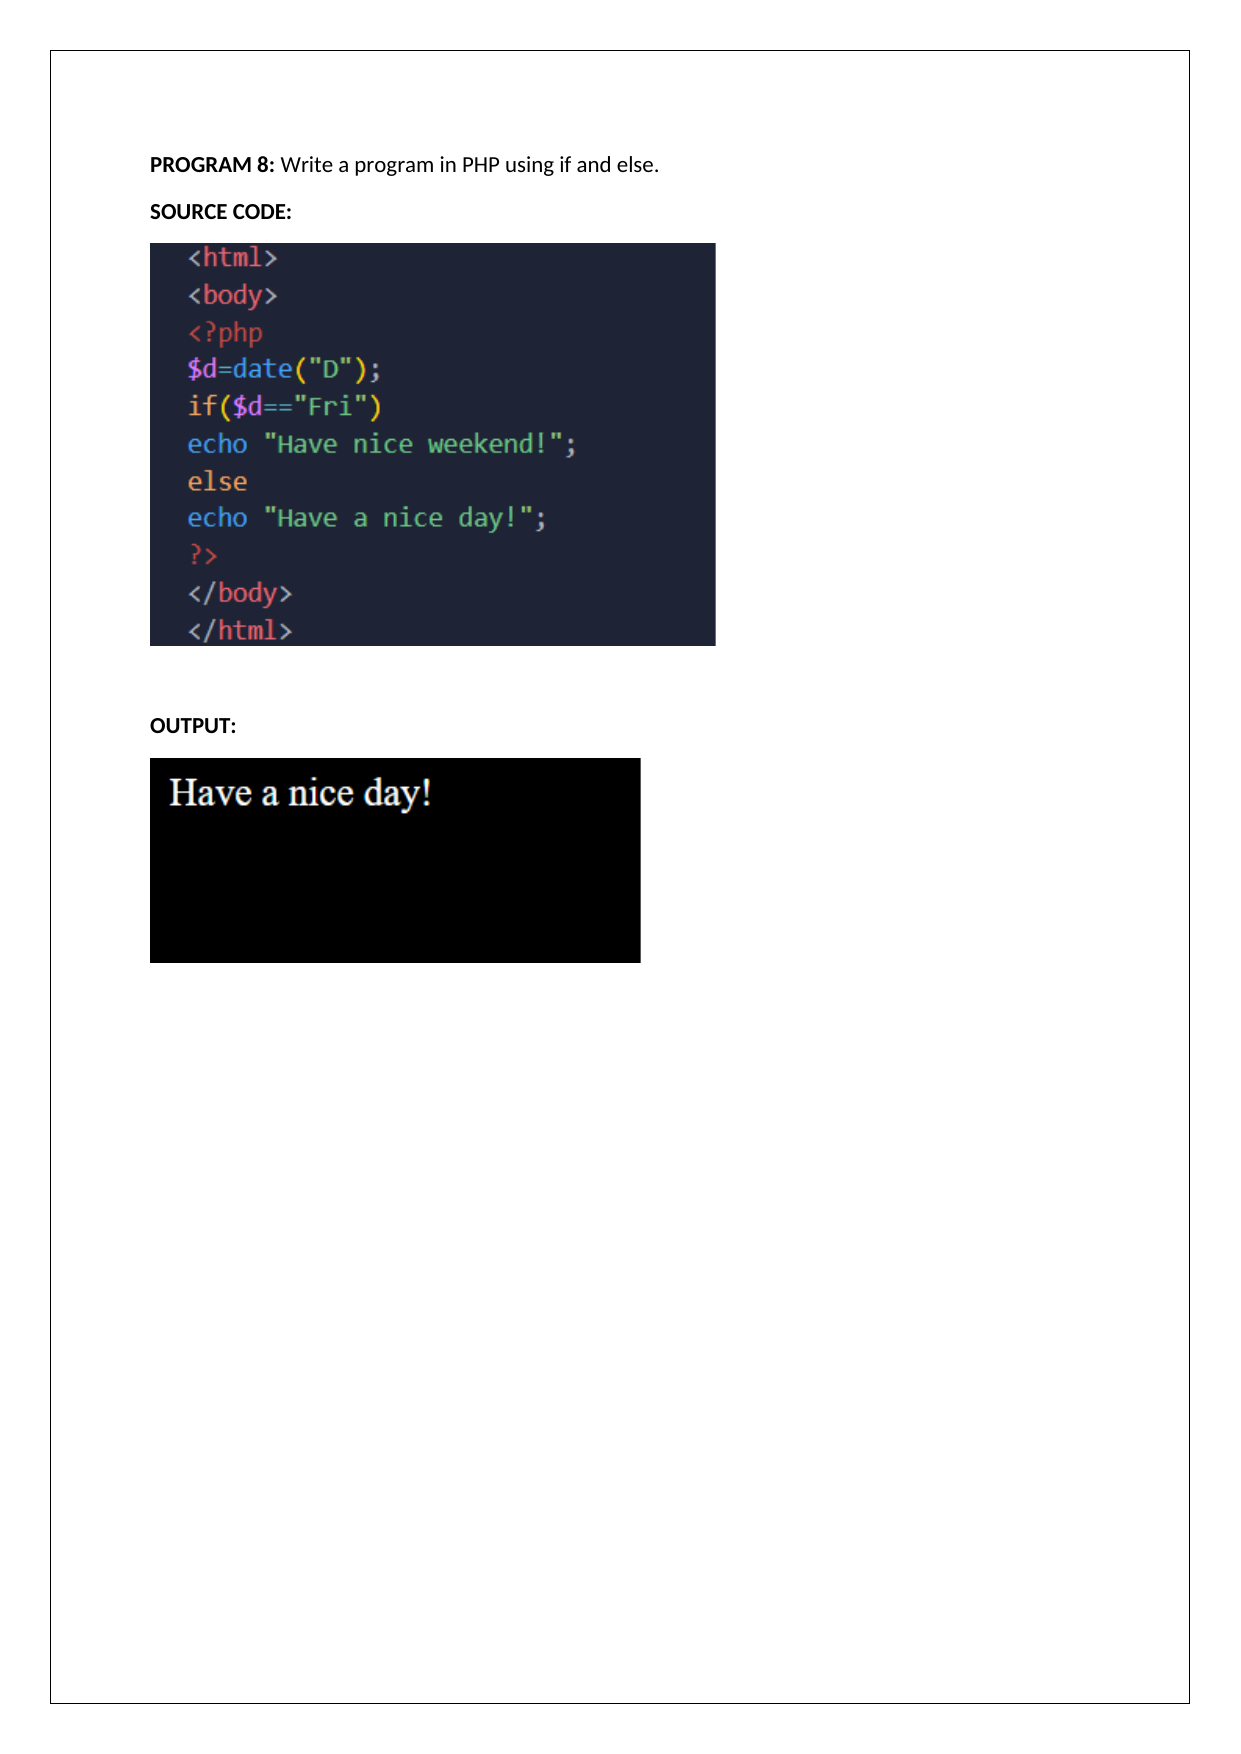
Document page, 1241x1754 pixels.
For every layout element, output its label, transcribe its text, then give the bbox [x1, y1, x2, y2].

text OUTPUT: [150, 711, 1090, 739]
text SOURCE CODE: [150, 197, 1090, 225]
picture [150, 243, 716, 646]
picture [150, 758, 641, 963]
text PROGRAM 8: Write a program in PHP using if and else. [150, 150, 1090, 178]
